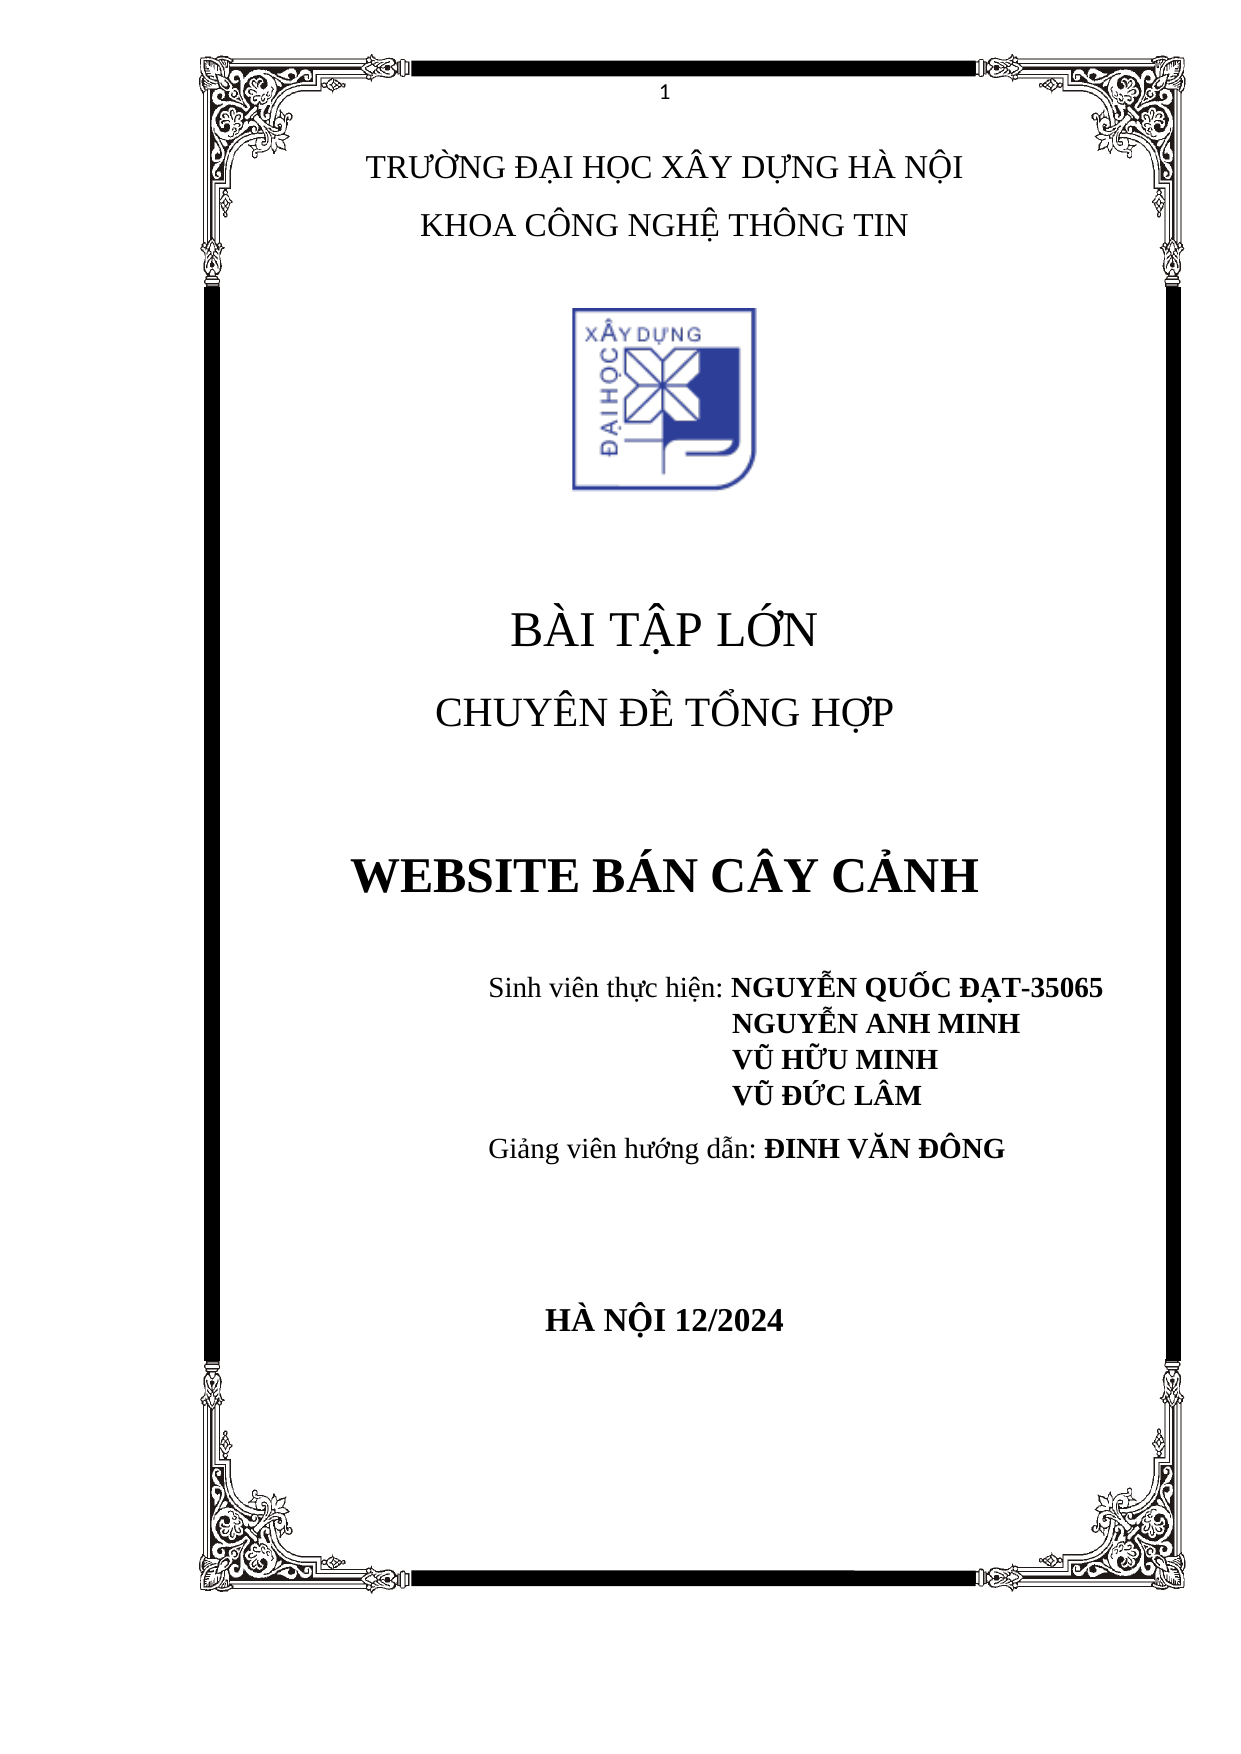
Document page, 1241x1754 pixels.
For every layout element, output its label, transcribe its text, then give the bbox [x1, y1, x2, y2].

text KHOA CÔNG NGHỆ THÔNG TIN [207, 206, 1122, 244]
picture [961, 1323, 1203, 1600]
picture [961, 45, 1203, 322]
text Sinh viên thực hiện: NGUYỄN QUỐC ĐẠT-35065 NGUYỄN ANH MINH VŨ HỮU MINH VŨ ĐỨC LÂM [488, 970, 1122, 1112]
picture [181, 45, 423, 322]
text TRƯỜNG ĐẠI HỌC XÂY DỰNG HÀ NỘI [207, 148, 1122, 186]
picture [181, 1325, 423, 1602]
text WEBSITE BÁN CÂY CẢNH [207, 846, 1122, 903]
text Giảng viên hướng dẫn: ĐINH VĂN ĐÔNG [488, 1131, 1122, 1164]
text HÀ NỘI 12/2024 [207, 1300, 1122, 1338]
text BÀI TẬP LỚN [207, 600, 1122, 658]
text CHUYÊN ĐỀ TỔNG HỢP [207, 687, 1122, 735]
picture [572, 308, 757, 492]
